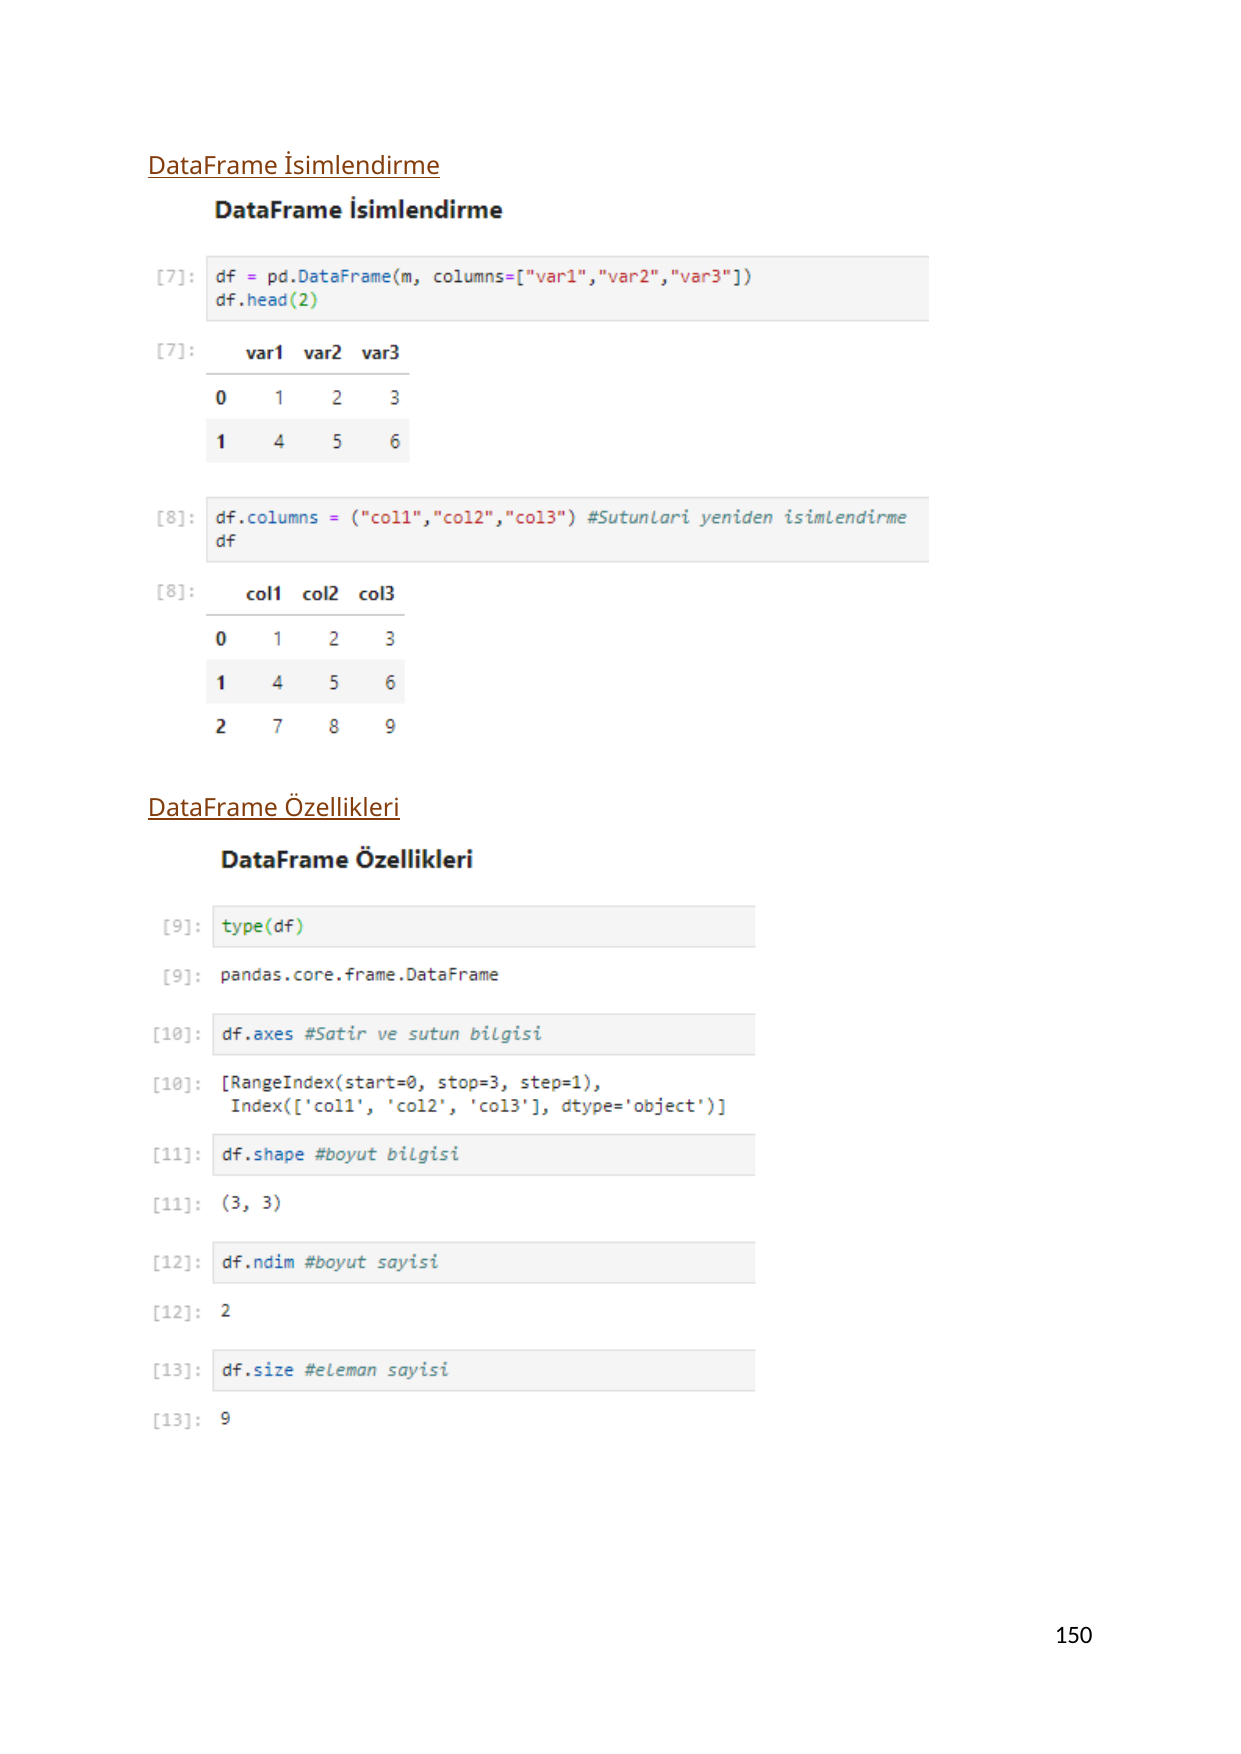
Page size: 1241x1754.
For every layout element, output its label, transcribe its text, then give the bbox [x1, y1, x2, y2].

picture [147, 184, 929, 771]
subtitle DataFrame İsimlendirme [148, 148, 1092, 182]
subtitle DataFrame Özellikleri [148, 789, 1092, 823]
picture [147, 826, 756, 1445]
